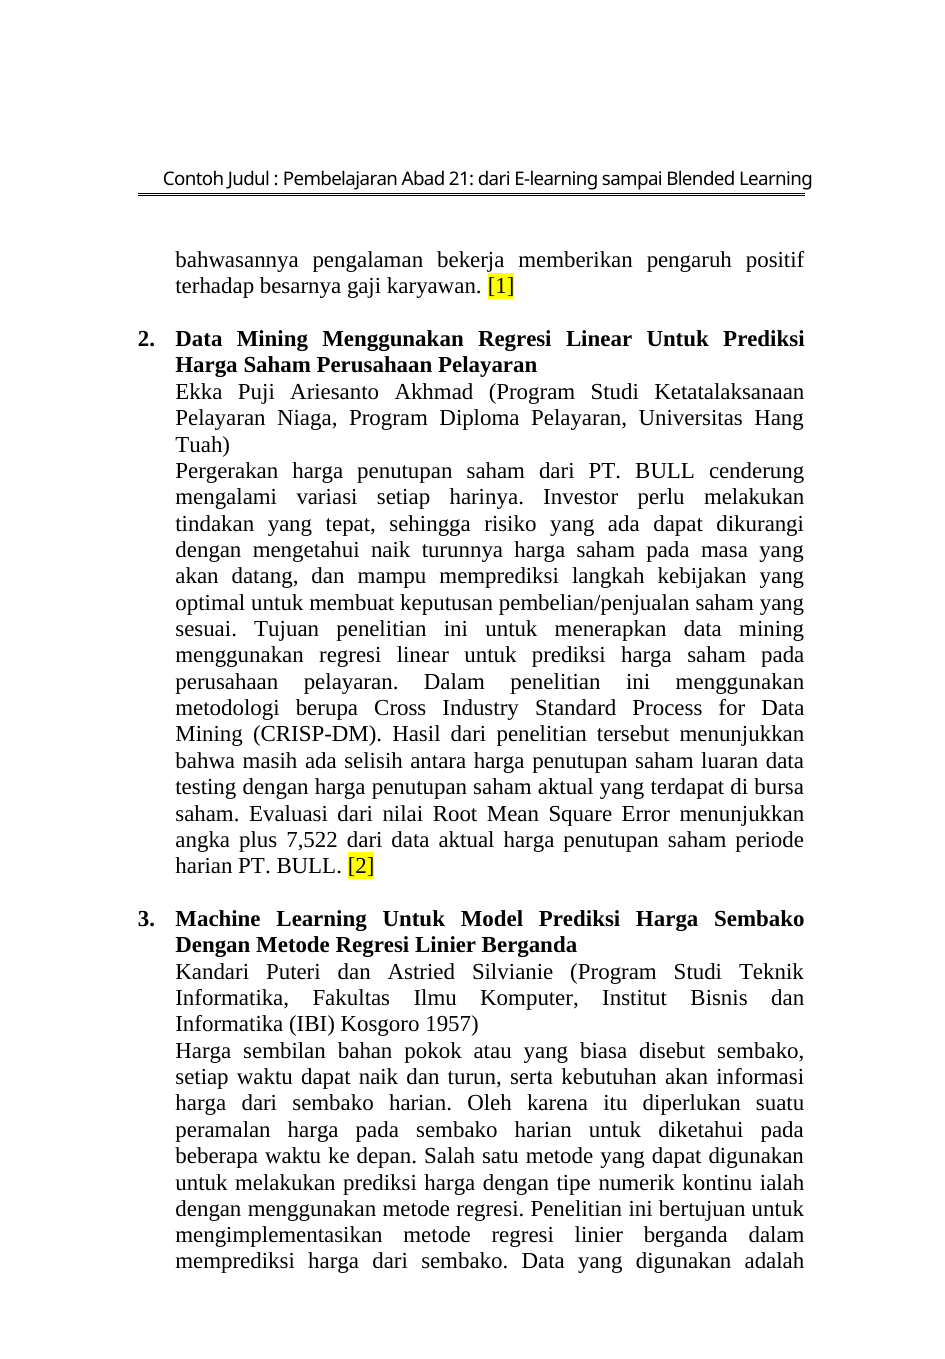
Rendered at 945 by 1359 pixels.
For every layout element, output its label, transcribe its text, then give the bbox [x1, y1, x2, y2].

list Kandari Puteri dan Astried Silvianie (Program Studi Teknik Informatika, Fakultas Ilmu Komputer, Institut Bisnis dan Informatika (IBI) Kosgoro 1957) [175, 958, 805, 1037]
list Data Mining Menggunakan Regresi Linear Untuk Prediksi Harga Saham Perusahaan Pelayaran [138, 325, 805, 378]
list Machine Learning Untuk Model Prediksi Harga Sembako Dengan Metode Regresi Linier Berganda [138, 905, 805, 958]
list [175, 246, 805, 299]
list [175, 1037, 805, 1274]
list Pergerakan harga penutupan saham dari PT. BULL cenderung mengalami variasi setiap harinya. Investor perlu melakukan tindakan yang tepat, sehingga risiko yang ada dapat dikurangi dengan mengetahui naik turunnya harga saham pada masa yang akan datang, dan mampu memprediksi langkah kebijakan yang optimal untuk membuat keputusan pembelian/penjualan saham yang sesuai. Tujuan penelitian ini untuk menerapkan data mining menggunakan regresi linear untuk prediksi harga saham pada perusahaan pelayaran. Dalam penelitian ini menggunakan metodologi berupa Cross Industry Standard Process for Data Mining (CRISP-DM). Hasil dari penelitian tersebut menunjukkan bahwa masih ada selisih antara harga penutupan saham luaran data testing dengan harga penutupan saham aktual yang terdapat di bursa saham. Evaluasi dari nilai Root Mean Square Error menunjukkan angka plus 7,522 dari data aktual harga penutupan saham periode harian PT. BULL. [2] [175, 457, 805, 879]
list Ekka Puji Ariesanto Akhmad (Program Studi Ketatalaksanaan Pelayaran Niaga, Program Diploma Pelayaran, Universitas Hang Tuah) [175, 378, 805, 457]
